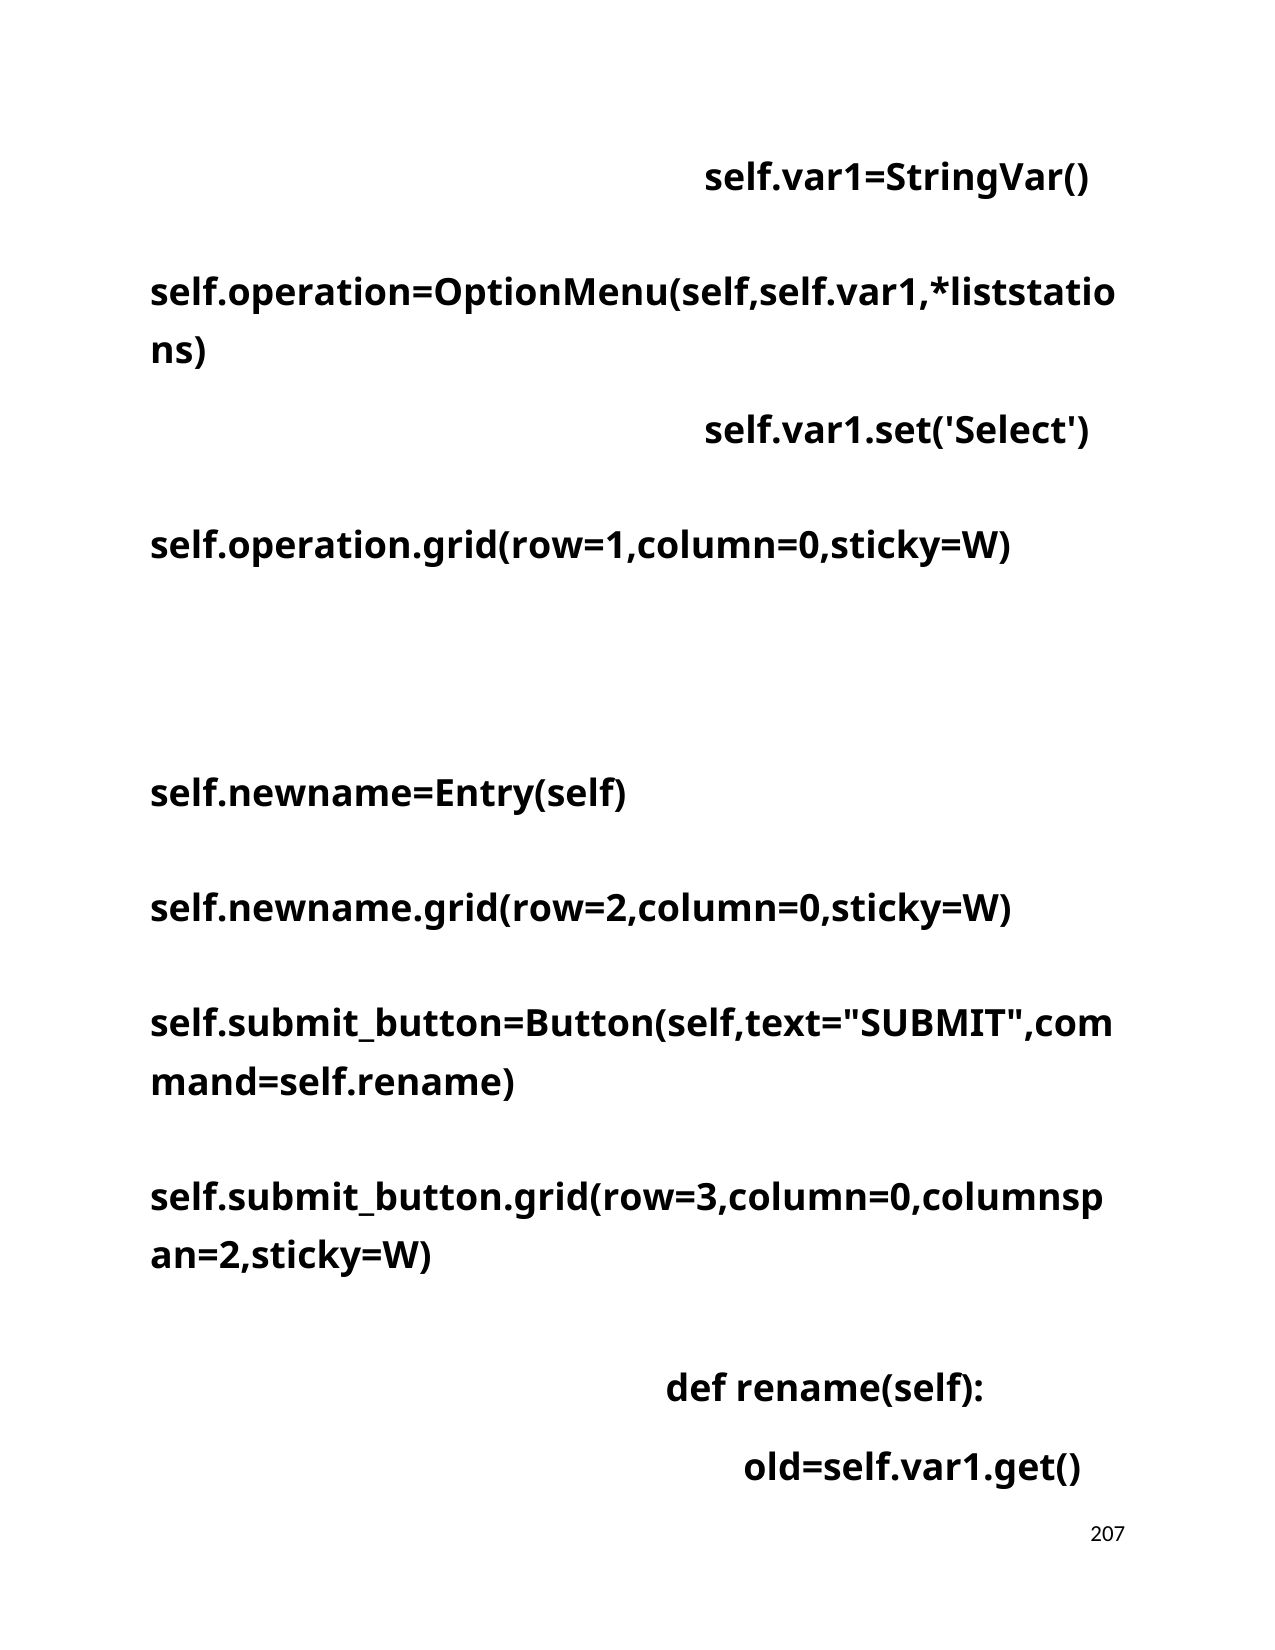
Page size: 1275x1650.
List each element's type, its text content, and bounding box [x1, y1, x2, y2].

text self.operation=OptionMenu(self,self.var1,*liststations) [150, 229, 1125, 375]
text self.newname=Entry(self) [150, 730, 1125, 817]
text self.var1.set('Select') [150, 403, 1125, 454]
text self.submit_button=Button(self,text="SUBMIT",command=self.rename) [150, 961, 1125, 1106]
text old=self.var1.get() [150, 1441, 1125, 1492]
text self.var1=StringVar() [150, 150, 1125, 201]
text self.submit_button.grid(row=3,column=0,columnspan=2,sticky=W) [150, 1134, 1125, 1279]
text def rename(self): [150, 1361, 1125, 1412]
text self.newname.grid(row=2,column=0,sticky=W) [150, 845, 1125, 932]
text self.operation.grid(row=1,column=0,sticky=W) [150, 483, 1125, 569]
